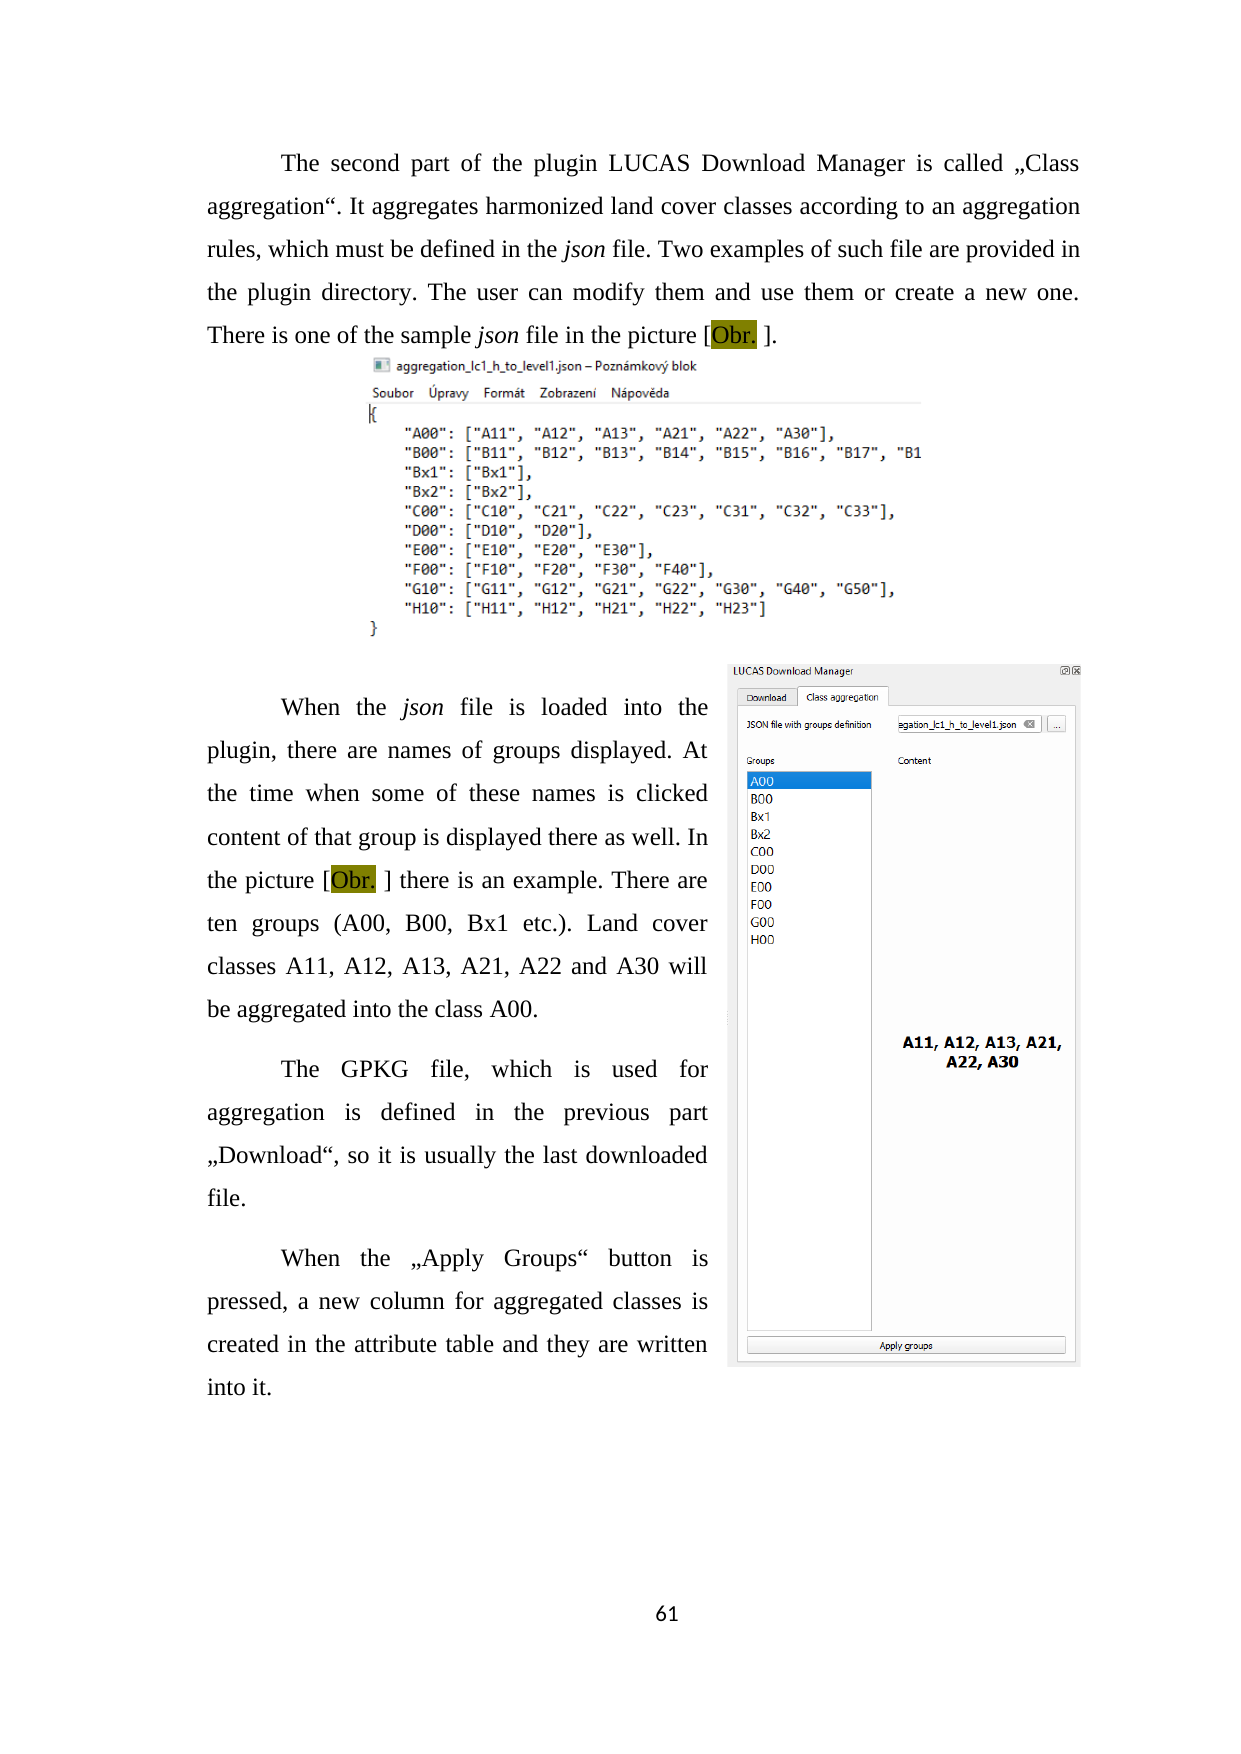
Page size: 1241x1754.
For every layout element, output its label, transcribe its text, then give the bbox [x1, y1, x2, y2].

picture [727, 664, 1081, 1367]
text When the „Apply Groups“ button is pressed, a new column for aggregated classes is created in the attribute table and they are written into it. [207, 1243, 1081, 1401]
text The second part of the plugin LUCAS Download Manager is called „Class aggregation“. It aggregates harmonized land cover classes according to an aggregation rules, which must be defined in the json file. Two examples of such file are provided in the plugin directory. The user can modify them and use them or create a new one. There is one of the sample json file in the picture [Obr. ]. [207, 148, 1081, 349]
picture [365, 350, 922, 647]
text The GPKG file, which is used for aggregation is defined in the previous part „Download“, so it is usually the last downloaded file. [207, 1054, 727, 1212]
